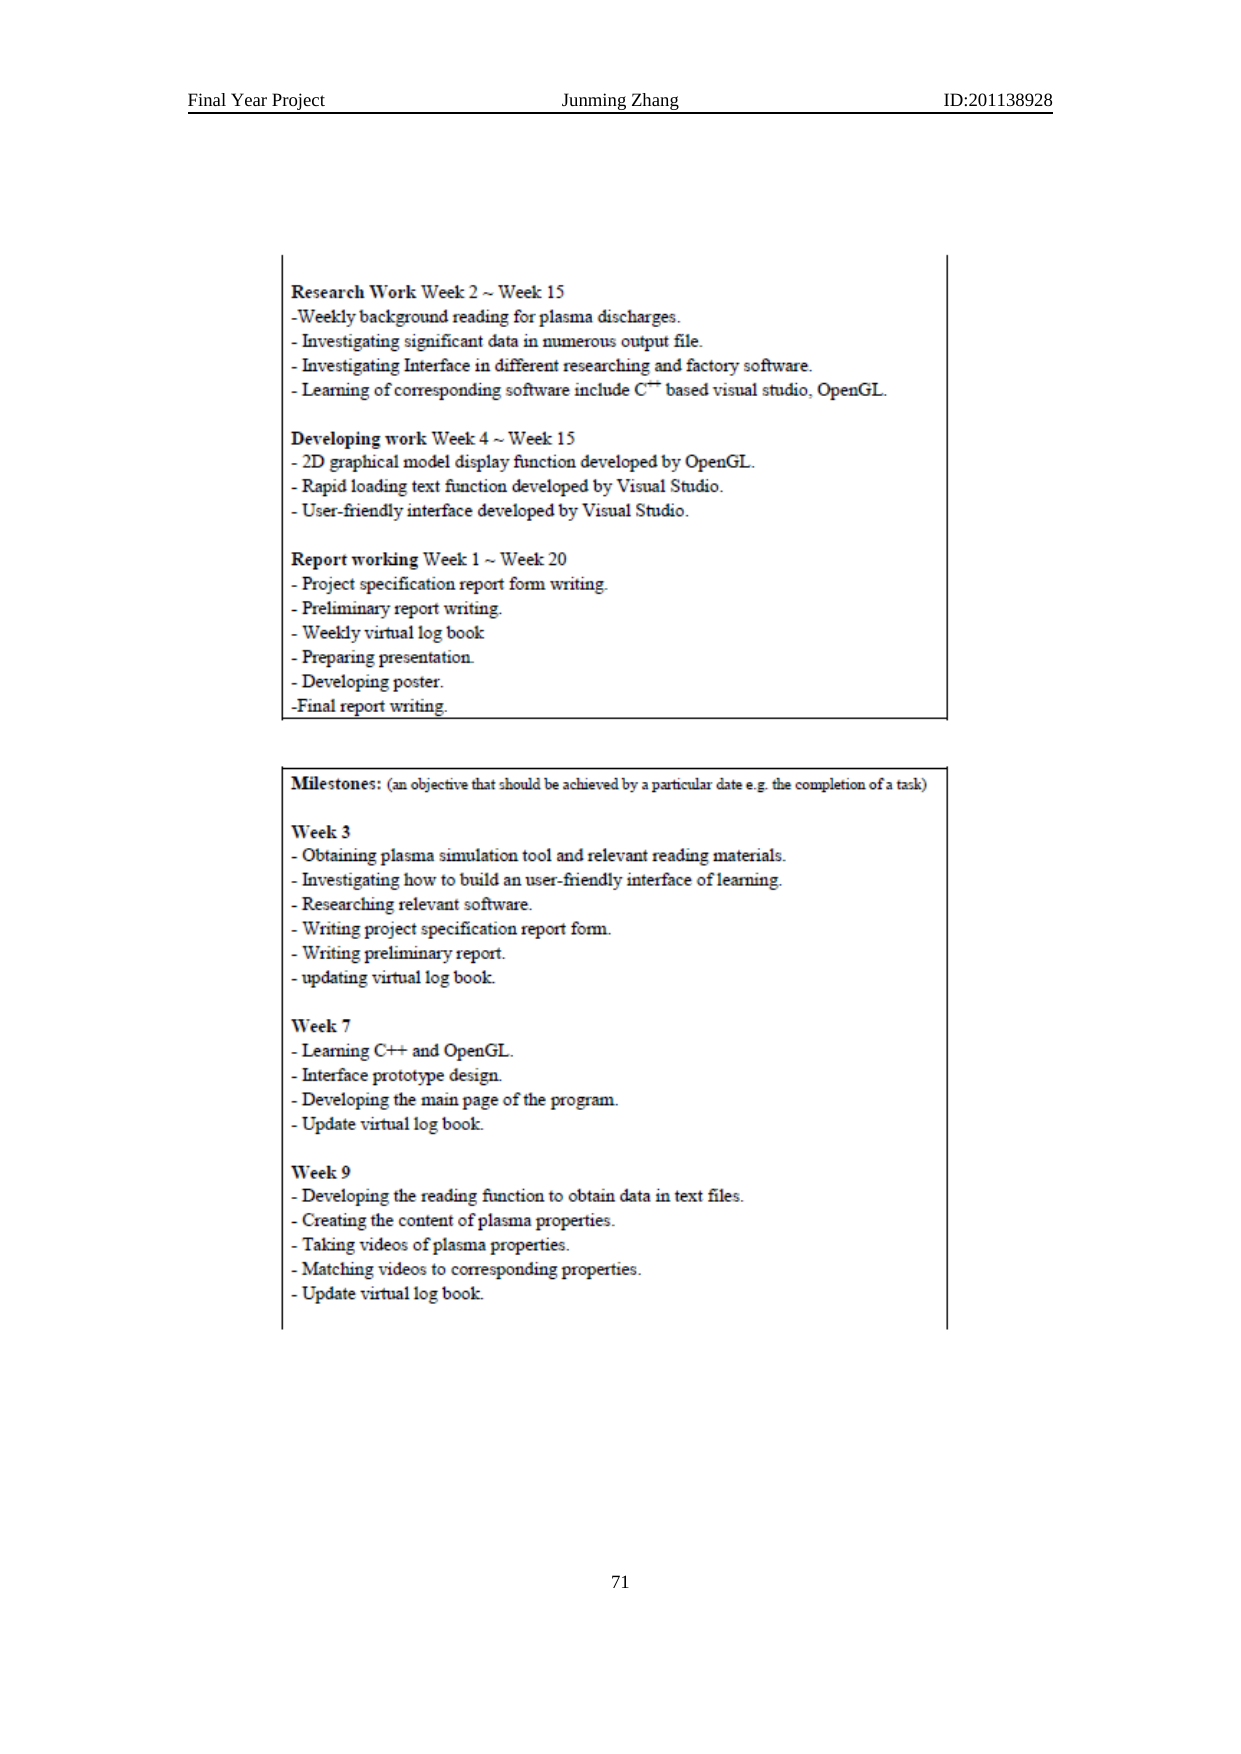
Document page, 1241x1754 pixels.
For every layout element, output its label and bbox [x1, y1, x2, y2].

picture [187, 169, 1053, 1357]
